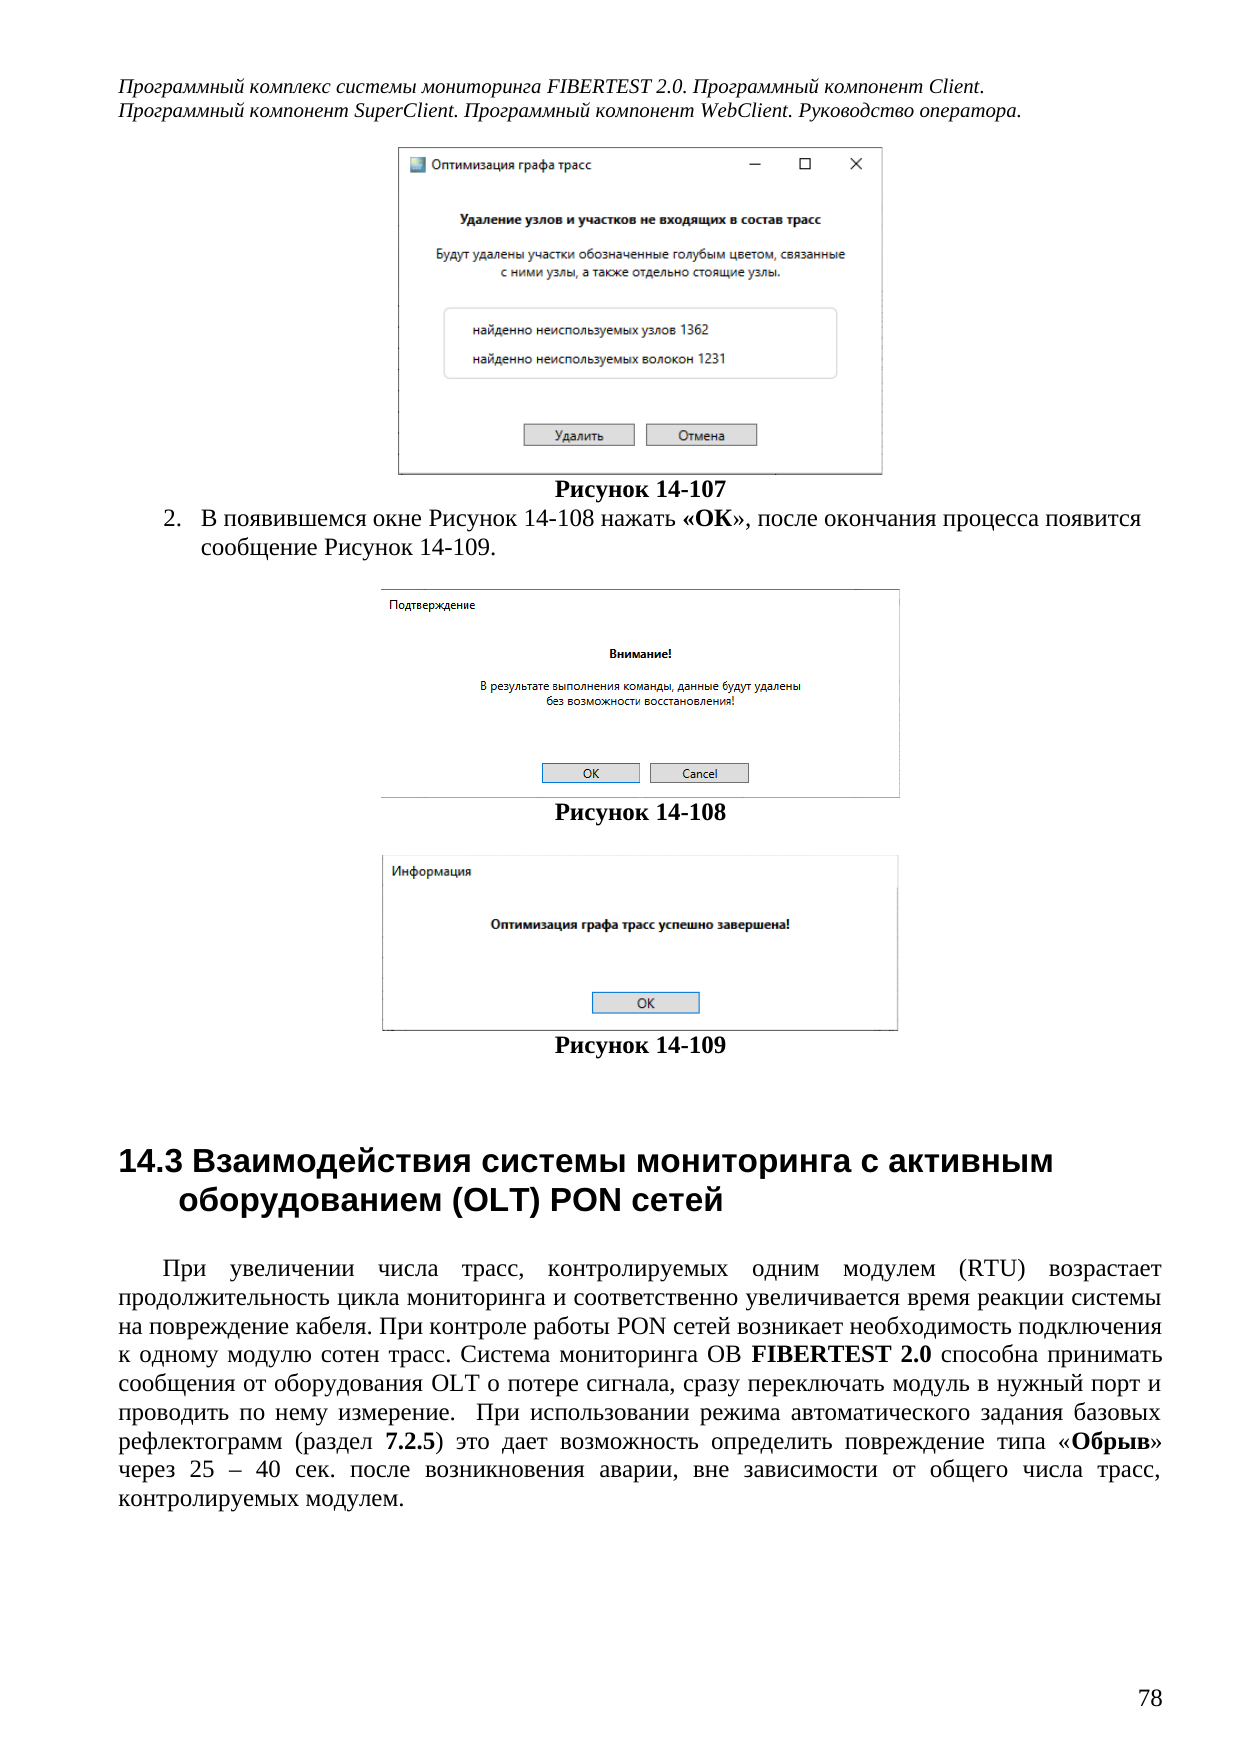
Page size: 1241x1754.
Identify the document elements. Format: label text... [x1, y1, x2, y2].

picture [381, 589, 900, 798]
text При увеличении числа трасс, контролируемых одним модулем (RTU) возрастает продолжительность цикла мониторинга и соответственно увеличивается время реакции системы на повреждение кабеля. При контроле работы PON сетей возникает необходимость подключения к одному модулю сотен трасс. Система мониторинга ОВ Fibertest 2.0 способна принимать сообщения от оборудования OLT о потере сигнала, сразу переключать модуль в нужный порт и проводить по нему измерение. При использовании режима автоматического задания базовых рефлектограмм (раздел 7.2.5) это дает возможность определить повреждение типа «Обрыв» через 25 – 40 сек. после возникновения аварии, вне зависимости от общего числа трасс, контролируемых модулем. [118, 1253, 1162, 1512]
picture [398, 147, 883, 475]
subtitle Взаимодействия системы мониторинга с активным оборудованием (OLT) PON сетей [118, 1141, 1162, 1218]
picture [382, 855, 899, 1031]
